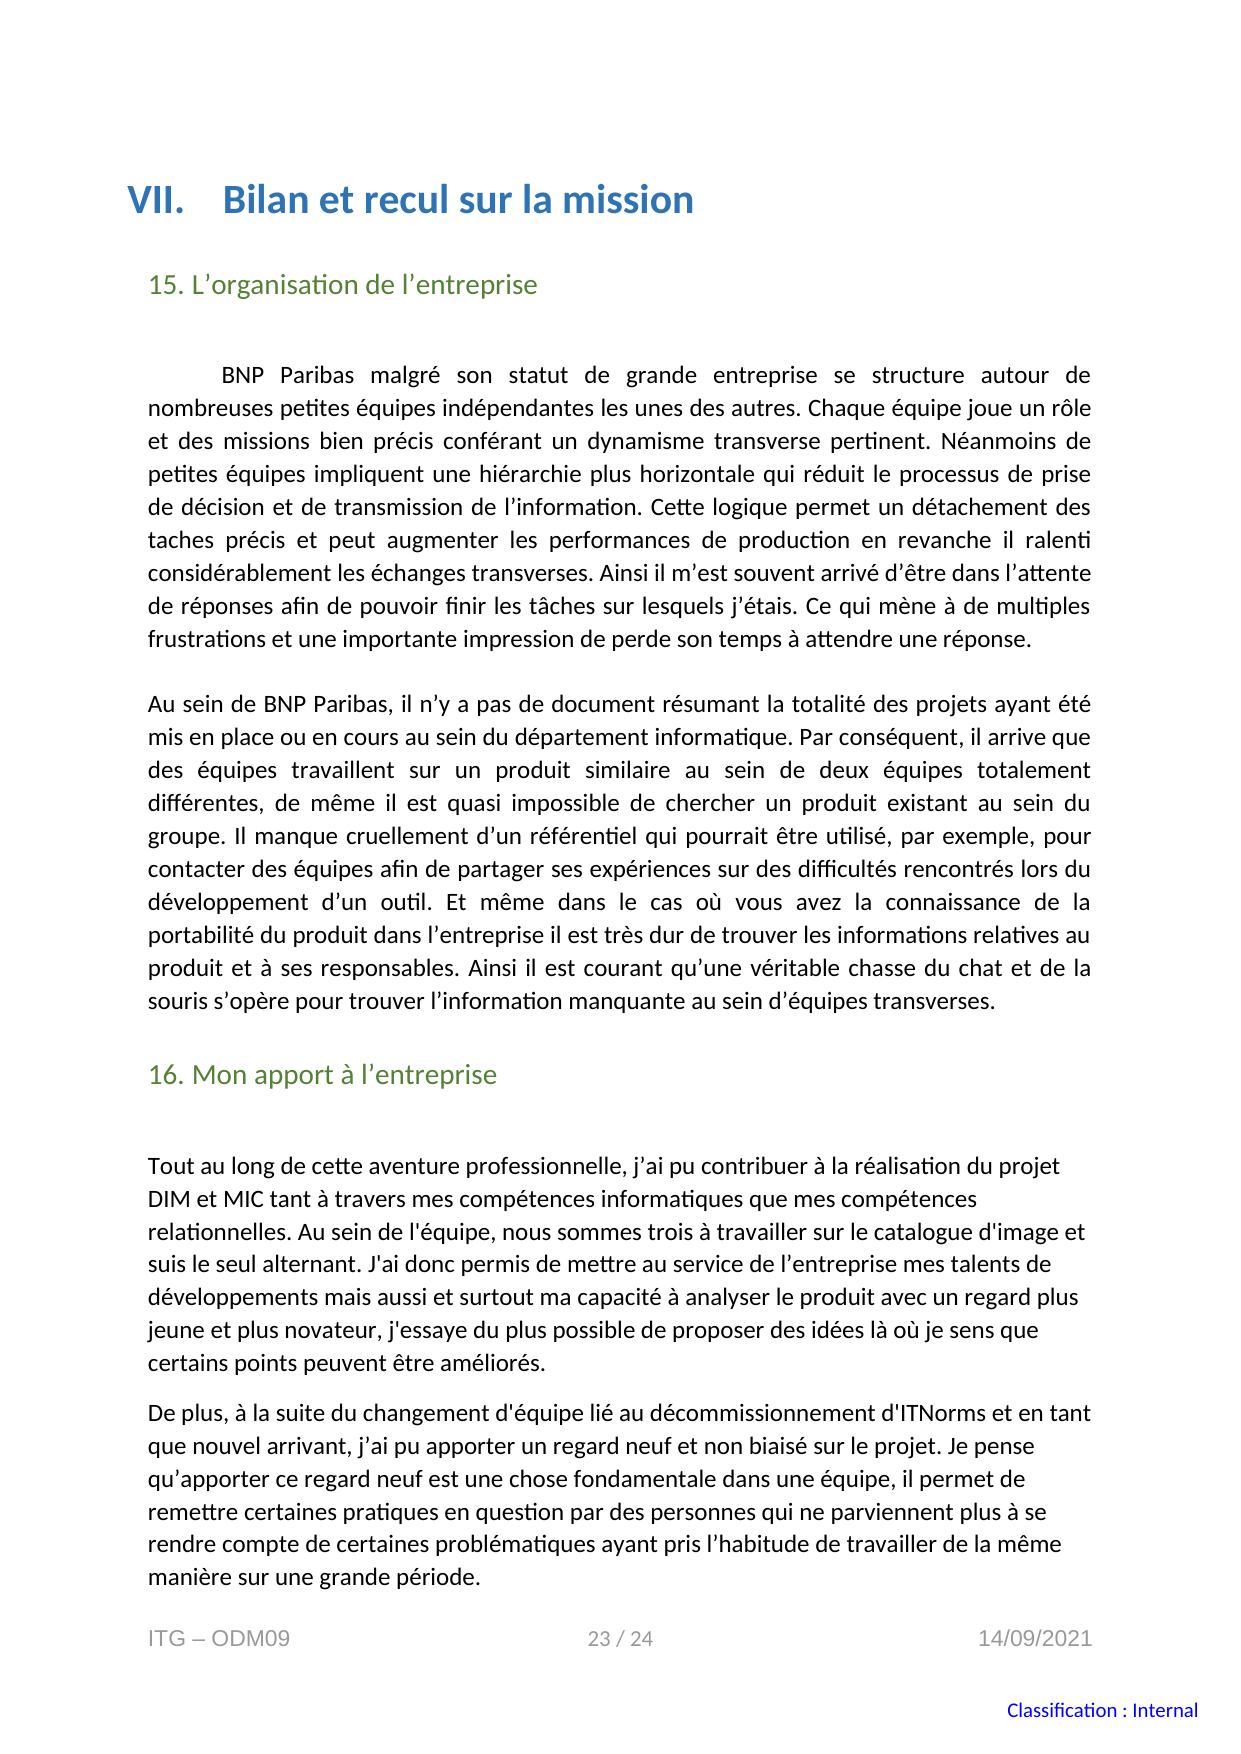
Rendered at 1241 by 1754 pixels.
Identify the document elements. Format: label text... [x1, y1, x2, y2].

text Tout au long de cette aventure professionnelle, j’ai pu contribuer à la réalisation du projet DIM et MIC tant à travers mes compétences informatiques que mes compétences relationnelles. Au sein de l'équipe, nous sommes trois à travailler sur le catalogue d'image et suis le seul alternant. J'ai donc permis de mettre au service de l’entreprise mes talents de développements mais aussi et surtout ma capacité à analyser le produit avec un regard plus jeune et plus novateur, j'essaye du plus possible de proposer des idées là où je sens que certains points peuvent être améliorés. [148, 1150, 1093, 1378]
subtitle Bilan et recul sur la mission [185, 173, 1093, 223]
subtitle L’organisation de l’entreprise [148, 266, 1093, 302]
text BNP Paribas malgré son statut de grande entreprise se structure autour de nombreuses petites équipes indépendantes les unes des autres. Chaque équipe joue un rôle et des missions bien précis conférant un dynamisme transverse pertinent. Néanmoins de petites équipes impliquent une hiérarchie plus horizontale qui réduit le processus de prise de décision et de transmission de l’information. Cette logique permet un détachement des taches précis et peut augmenter les performances de production en revanche il ralenti considérablement les échanges transverses. Ainsi il m’est souvent arrivé d’être dans l’attente de réponses afin de pouvoir finir les tâches sur lesquels j’étais. Ce qui mène à de multiples frustrations et une importante impression de perde son temps à attendre une réponse. [148, 359, 1093, 653]
text Au sein de BNP Paribas, il n’y a pas de document résumant la totalité des projets ayant été mis en place ou en cours au sein du département informatique. Par conséquent, il arrive que des équipes travaillent sur un produit similaire au sein de deux équipes totalement différentes, de même il est quasi impossible de chercher un produit existant au sein du groupe. Il manque cruellement d’un référentiel qui pourrait être utilisé, par exemple, pour contacter des équipes afin de partager ses expériences sur des difficultés rencontrés lors du développement d’un outil. Et même dans le cas où vous avez la connaissance de la portabilité du produit dans l’entreprise il est très dur de trouver les informations relatives au produit et à ses responsables. Ainsi il est courant qu’une véritable chasse du chat et de la souris s’opère pour trouver l’information manquante au sein d’équipes transverses. [148, 689, 1093, 1015]
subtitle Mon apport à l’entreprise [148, 1056, 1093, 1092]
text De plus, à la suite du changement d'équipe lié au décommissionnement d'ITNorms et en tant que nouvel arrivant, j’ai pu apporter un regard neuf et non biaisé sur le projet. Je pense qu’apporter ce regard neuf est une chose fondamentale dans une équipe, il permet de remettre certaines pratiques en question par des personnes qui ne parviennent plus à se rendre compte de certaines problématiques ayant pris l’habitude de travailler de la même manière sur une grande période. [148, 1397, 1093, 1592]
